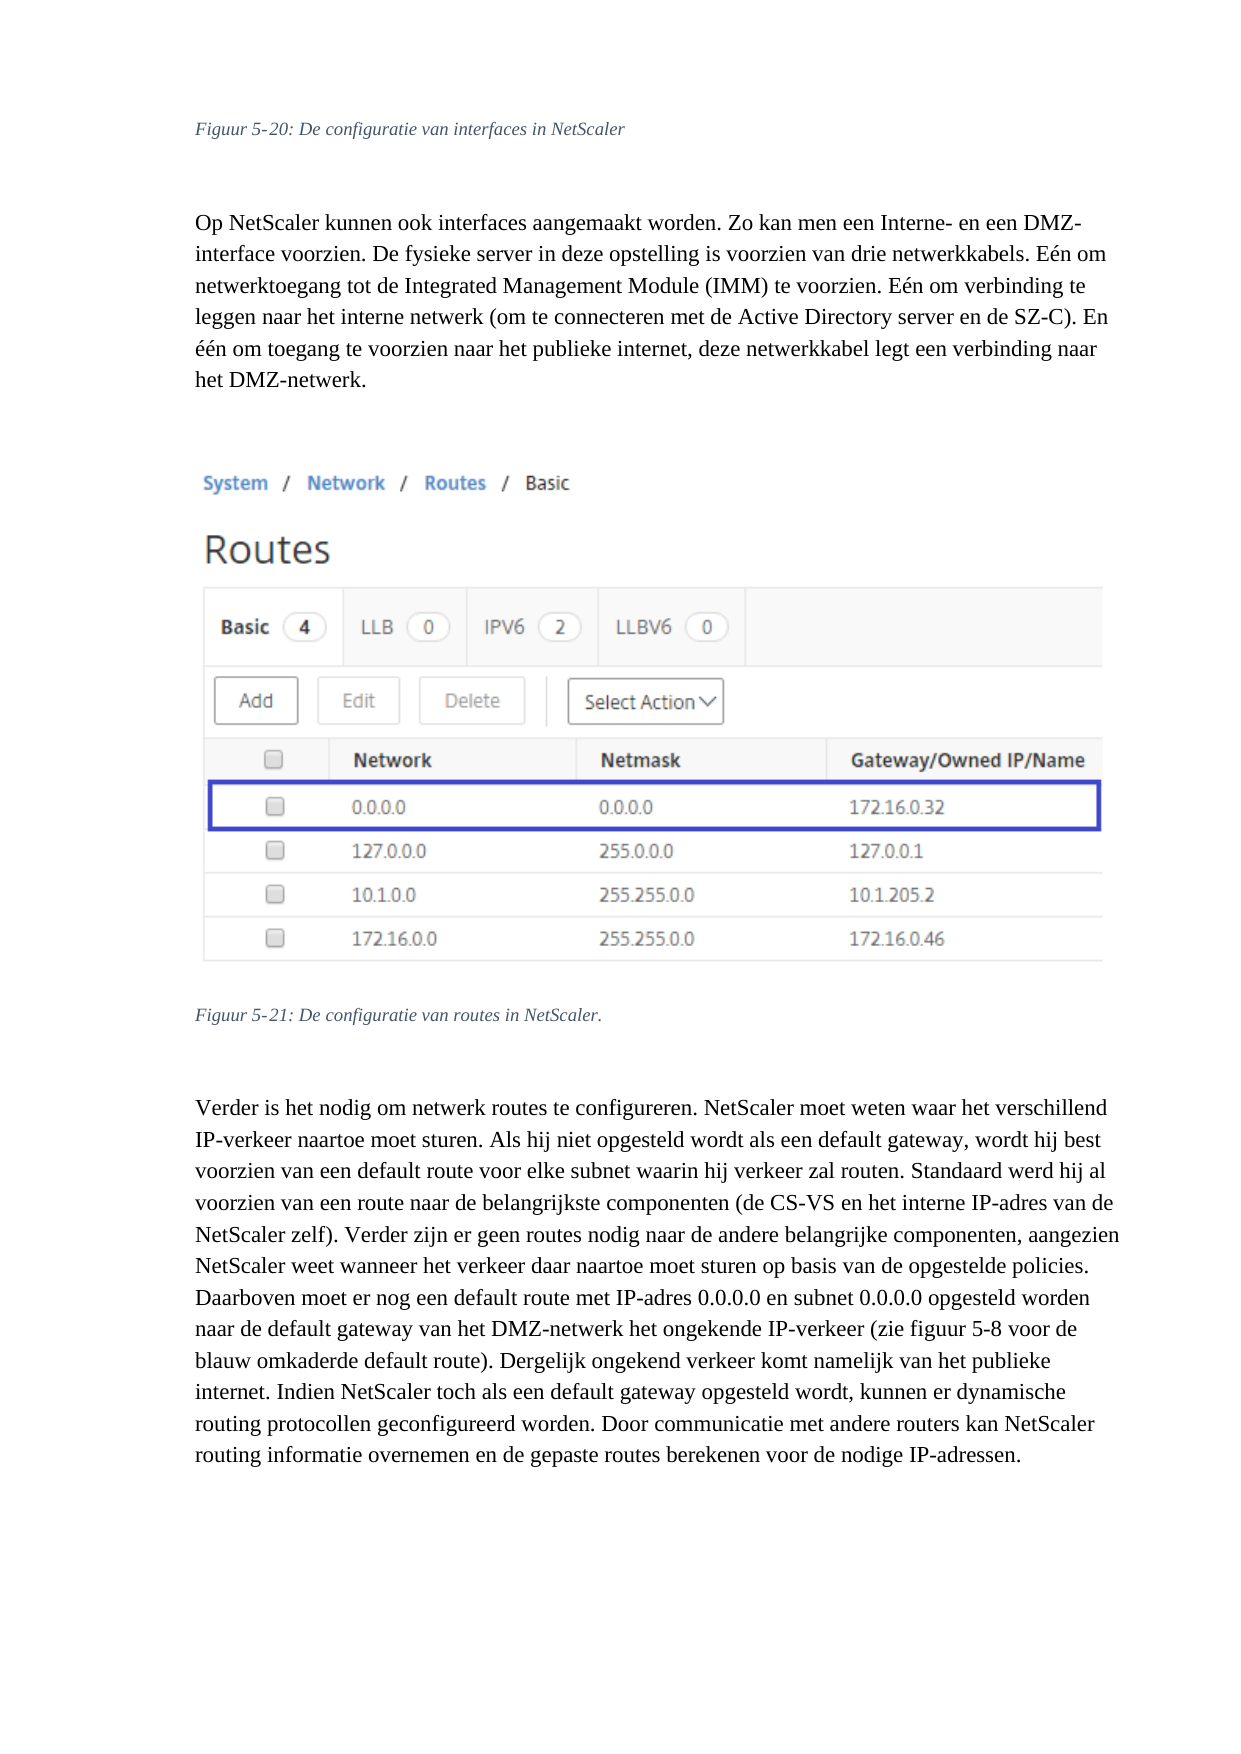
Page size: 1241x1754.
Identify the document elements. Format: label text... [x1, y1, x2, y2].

picture [194, 463, 1103, 982]
text Op NetScaler kunnen ook interfaces aangemaakt worden. Zo kan men een Interne- en een DMZ-interface voorzien. De fysieke server in deze opstelling is voorzien van drie netwerkkabels. Eén om netwerktoegang tot de Integrated Management Module (IMM) te voorzien. Eén om verbinding te leggen naar het interne netwerk (om te connecteren met de Active Directory server en de SZ-C). En één om toegang te voorzien naar het publieke internet, deze netwerkkabel legt een verbinding naar het DMZ-netwerk. [195, 209, 1122, 393]
text Verder is het nodig om netwerk routes te configureren. NetScaler moet weten waar het verschillend IP-verkeer naartoe moet sturen. Als hij niet opgesteld wordt als een default gateway, wordt hij best voorzien van een default route voor elke subnet waarin hij verkeer zal routen. Standaard werd hij al voorzien van een route naar de belangrijkste componenten (de CS-VS en het interne IP-adres van de NetScaler zelf). Verder zijn er geen routes nodig naar de andere belangrijke componenten, aangezien NetScaler weet wanneer het verkeer daar naartoe moet sturen op basis van de opgestelde policies. Daarboven moet er nog een default route met IP-adres 0.0.0.0 en subnet 0.0.0.0 opgesteld worden naar de default gateway van het DMZ-netwerk het ongekende IP-verkeer (zie figuur 5-8 voor de blauw omkaderde default route). Dergelijk ongekend verkeer komt namelijk van het publieke internet. Indien NetScaler toch als een default gateway opgesteld wordt, kunnen er dynamische routing protocollen geconfigureerd worden. Door communicatie met andere routers kan NetScaler routing informatie overnemen en de gepaste routes berekenen voor de nodige IP-adressen. [195, 1094, 1122, 1468]
